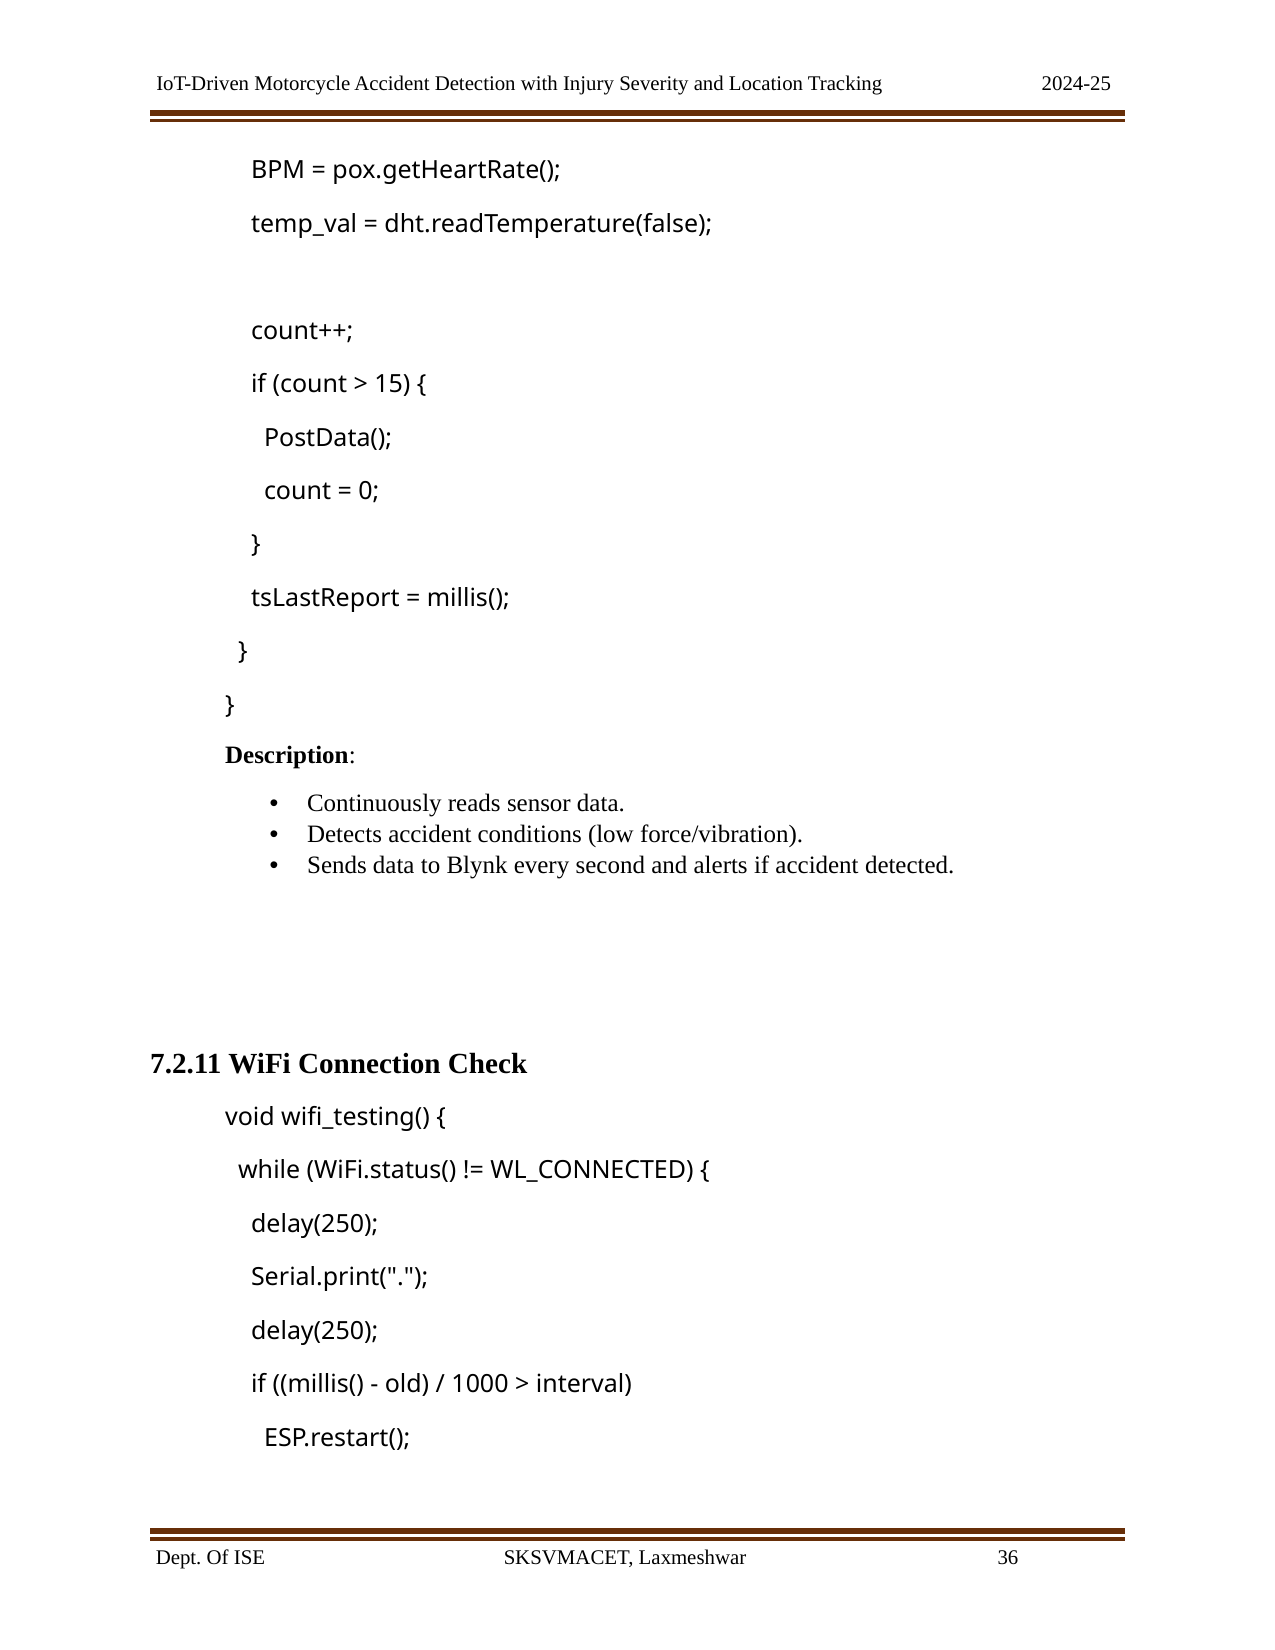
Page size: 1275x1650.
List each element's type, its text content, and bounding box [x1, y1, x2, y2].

text temp_val = dht.readTemperature(false); [225, 206, 1125, 239]
text } [225, 686, 1125, 721]
text count++; [225, 312, 1125, 346]
text BPM = pox.getHeartRate(); [225, 152, 1125, 186]
text if ((millis() - old) / 1000 > interval) [225, 1366, 1125, 1400]
text } [225, 526, 1125, 560]
text while (WiFi.status() != WL_CONNECTED) { [225, 1152, 1125, 1186]
text Serial.print("."); [225, 1259, 1125, 1293]
text } [225, 633, 1125, 667]
list Continuously reads sensor data. [269, 788, 1125, 816]
text ESP.restart(); [225, 1419, 1125, 1453]
text 7.2.11 WiFi Connection Check [150, 1046, 1125, 1079]
text void wifi_testing() { [225, 1099, 1125, 1133]
text PostData(); [225, 419, 1125, 453]
text Description: [225, 740, 1125, 769]
text delay(250); [225, 1206, 1125, 1240]
text count = 0; [225, 473, 1125, 507]
text if (count > 15) { [225, 366, 1125, 400]
list Sends data to Blynk every second and alerts if accident detected. [269, 850, 1125, 879]
text delay(250); [225, 1312, 1125, 1347]
list Detects accident conditions (low force/vibration). [269, 819, 1125, 848]
text tsLastReport = millis(); [225, 579, 1125, 614]
